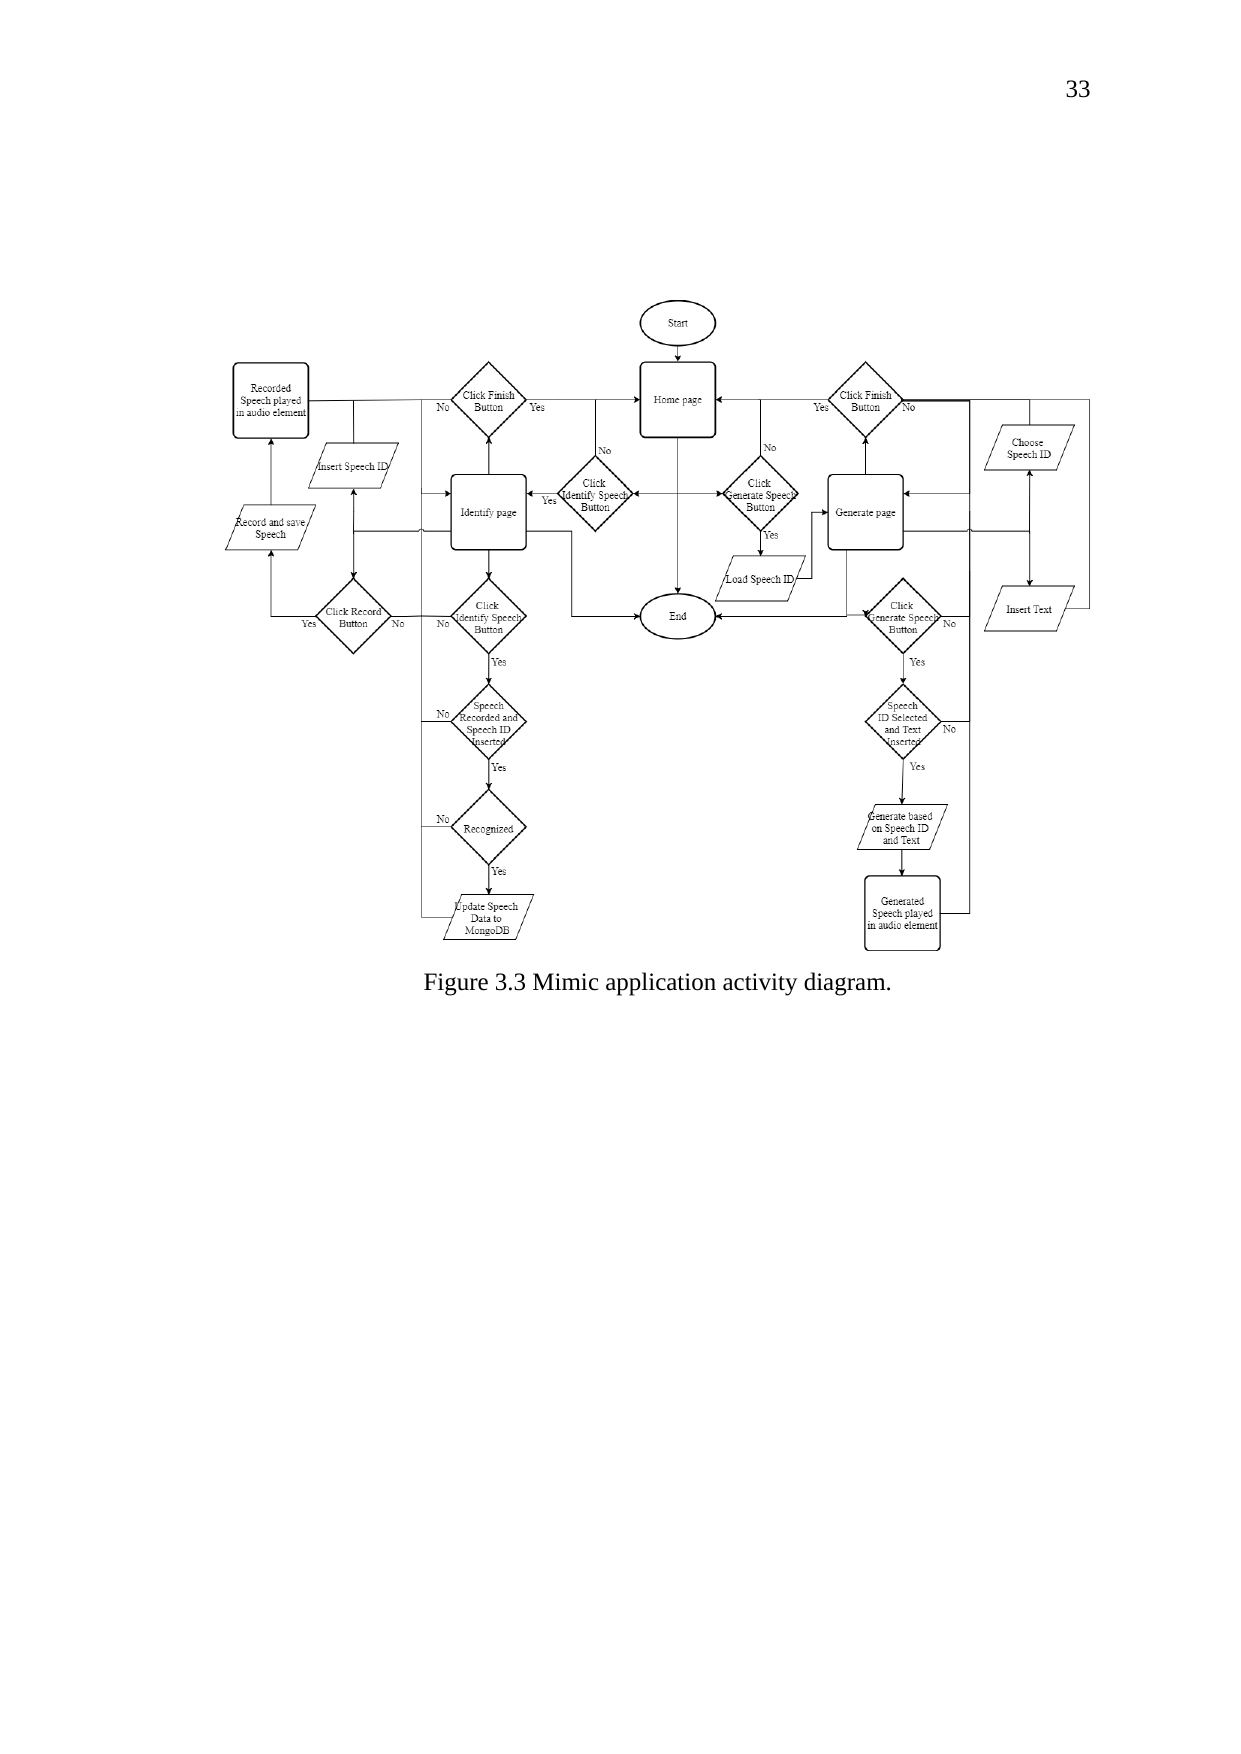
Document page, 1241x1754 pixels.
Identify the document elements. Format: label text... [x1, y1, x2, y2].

text Figure 3.3 Mimic application activity diagram. [225, 967, 1090, 996]
picture [225, 300, 1091, 951]
